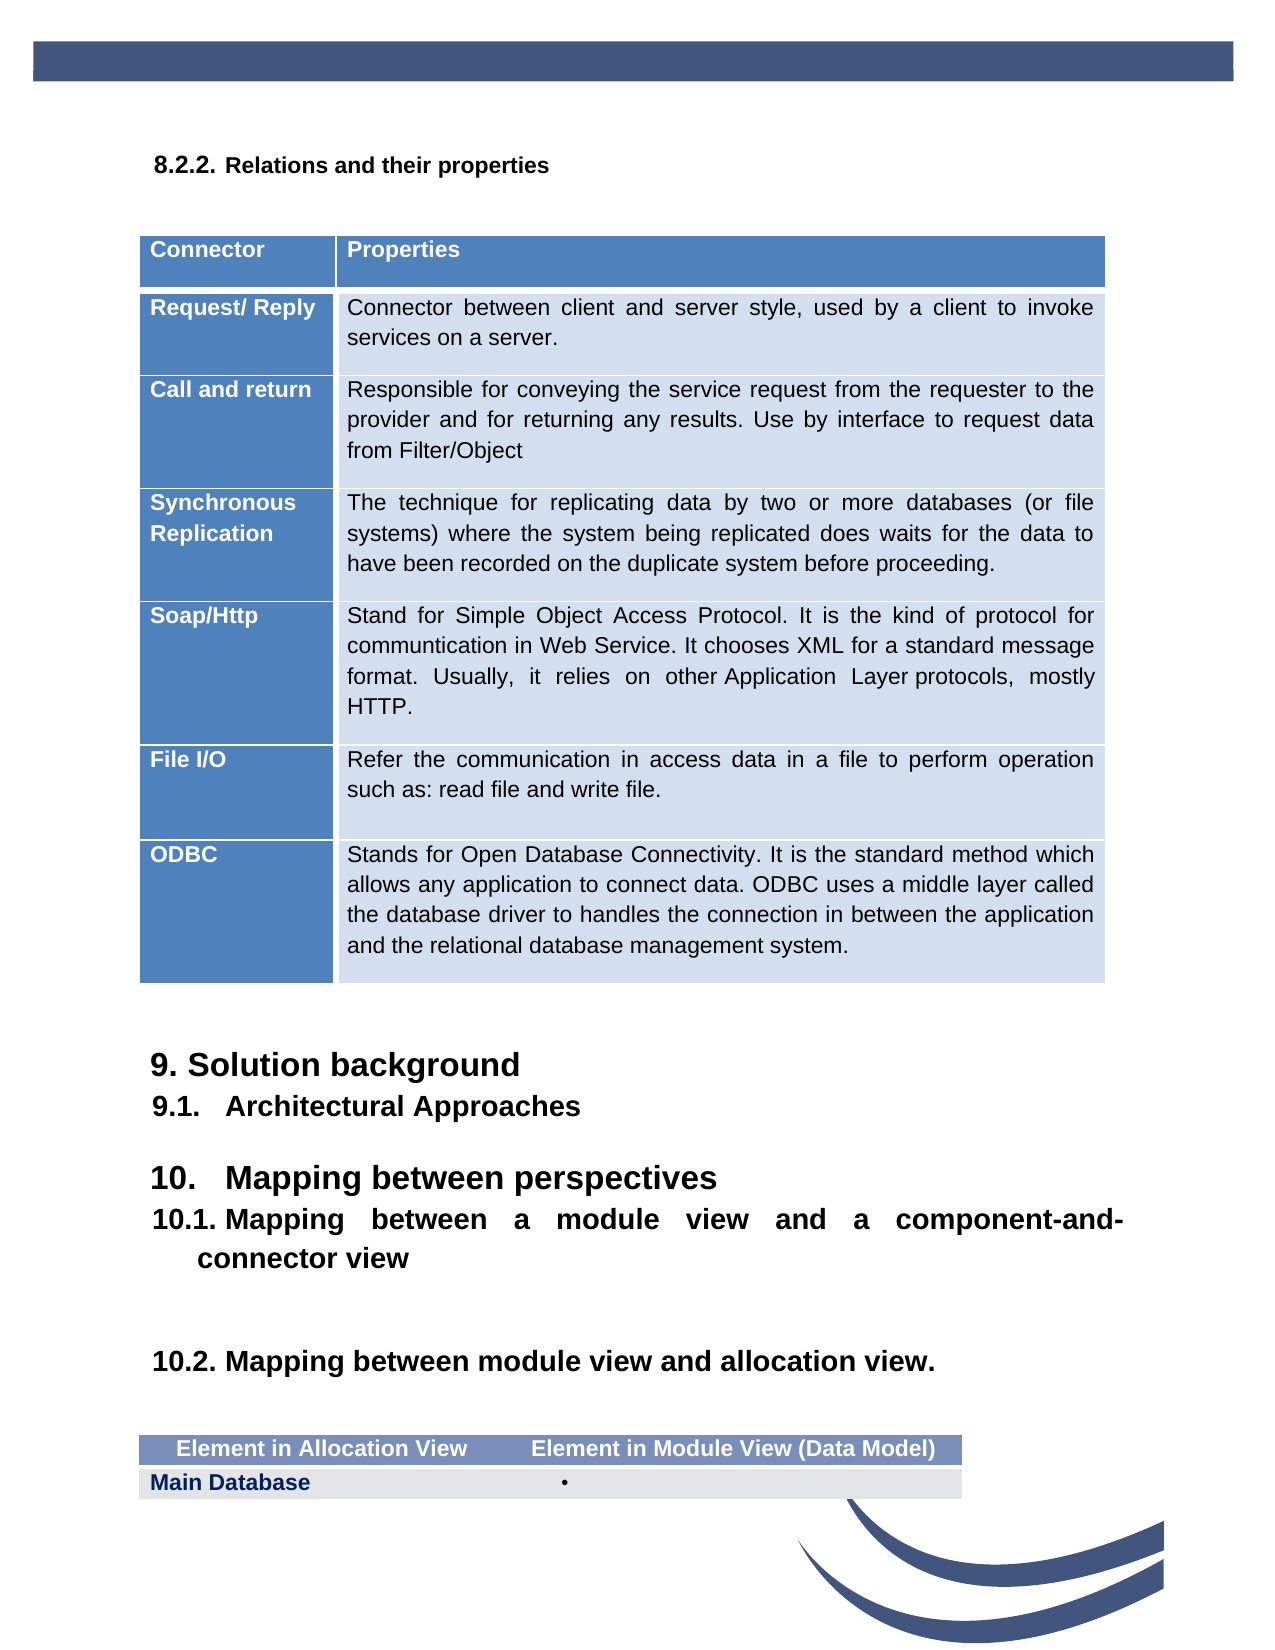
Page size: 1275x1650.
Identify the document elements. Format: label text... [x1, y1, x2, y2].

table_cell Main Database [139, 1469, 504, 1499]
list Mapping between a module view and a component-and-connector view [152, 1202, 1125, 1274]
table_cell Call and return [140, 376, 333, 488]
list Mapping between module view and allocation view. [152, 1344, 1125, 1377]
table_cell Refer the communication in access data in a file to perform operation such as: read file and write file. [339, 746, 1105, 839]
table_header Connector [140, 236, 335, 287]
table_cell ODBC [140, 841, 333, 983]
table_header Element in Allocation View [139, 1435, 504, 1465]
table_cell Responsible for conveying the service request from the requester to the provider and for returning any results. Use by interface to request data from Filter/Object [339, 376, 1105, 488]
list Mapping between perspectives [150, 1158, 1125, 1196]
table_cell File I/O [140, 746, 333, 839]
table_cell Synchronous Replication [140, 489, 333, 601]
table_cell Soap/Http [140, 602, 333, 744]
table_header Properties [337, 236, 1105, 287]
table_cell Connector between client and server style, used by a client to invoke services on a server. [339, 294, 1105, 375]
table_header Element in Module View (Data Model) [504, 1435, 962, 1465]
list Relations and their properties [154, 150, 1125, 179]
list Architectural Approaches [152, 1089, 1125, 1123]
table_cell Stands for Open Database Connectivity. It is the standard method which allows any application to connect data. ODBC uses a middle layer called the database driver to handles the connection in between the application and the relational database management system. [339, 841, 1105, 983]
table_cell Request/ Reply [140, 294, 333, 375]
list Solution background [150, 1045, 1125, 1083]
table_cell The technique for replicating data by two or more databases (or file systems) where the system being replicated does waits for the data to have been recorded on the duplicate system before proceeding. [339, 489, 1105, 601]
table_cell Stand for Simple Object Access Protocol. It is the kind of protocol for communtication in Web Service. It chooses XML for a standard message format. Usually, it relies on other Application Layer protocols, mostly HTTP. [339, 602, 1105, 744]
table_cell [504, 1469, 962, 1499]
